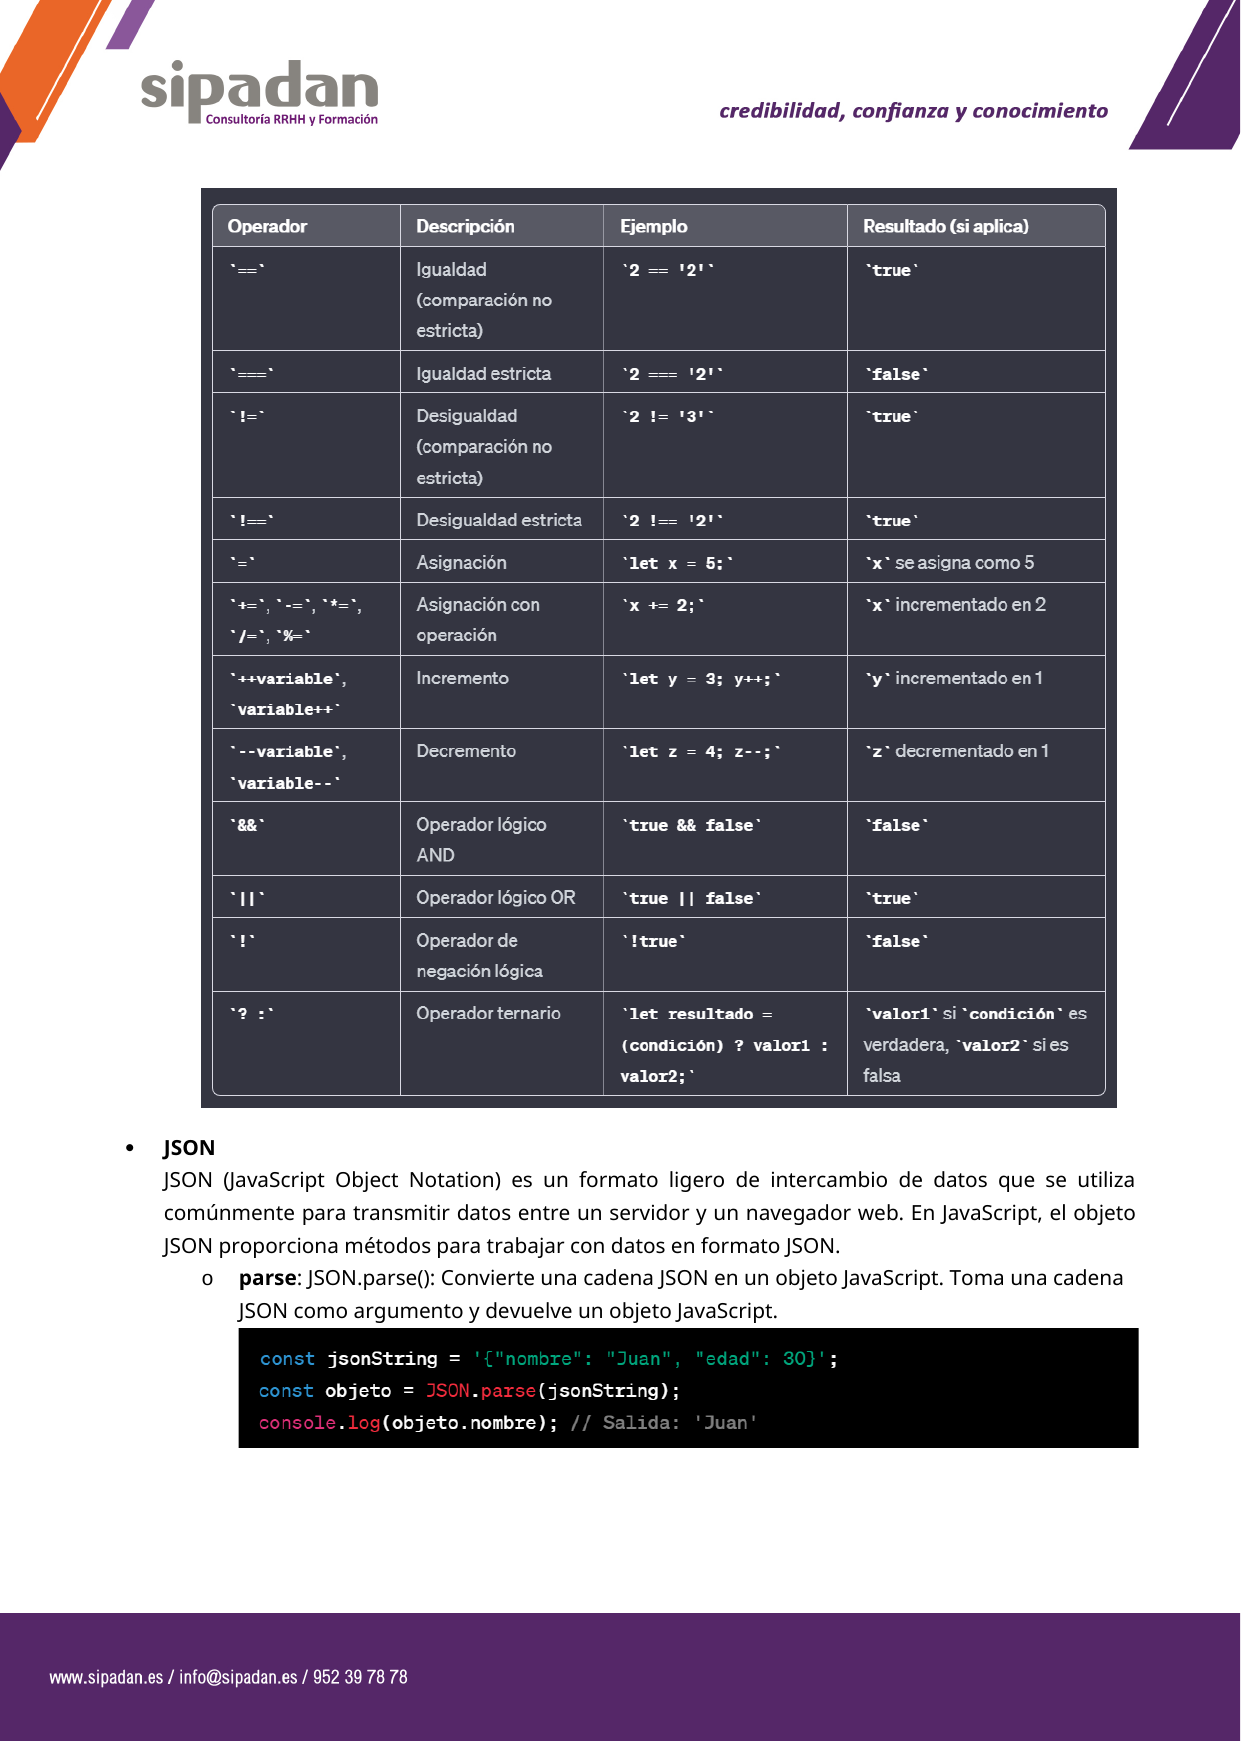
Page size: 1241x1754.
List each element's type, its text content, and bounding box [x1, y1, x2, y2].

picture [0, 1613, 1241, 1741]
list JSON JSON (JavaScript Object Notation) es un formato ligero de intercambio de datos que se utiliza comúnmente para transmitir datos entre un servidor y un navegador web. En JavaScript, el objeto JSON proporciona métodos para trabajar con datos en formato JSON. [126, 1133, 1137, 1259]
picture [0, 0, 1241, 1108]
picture [238, 1328, 1139, 1448]
